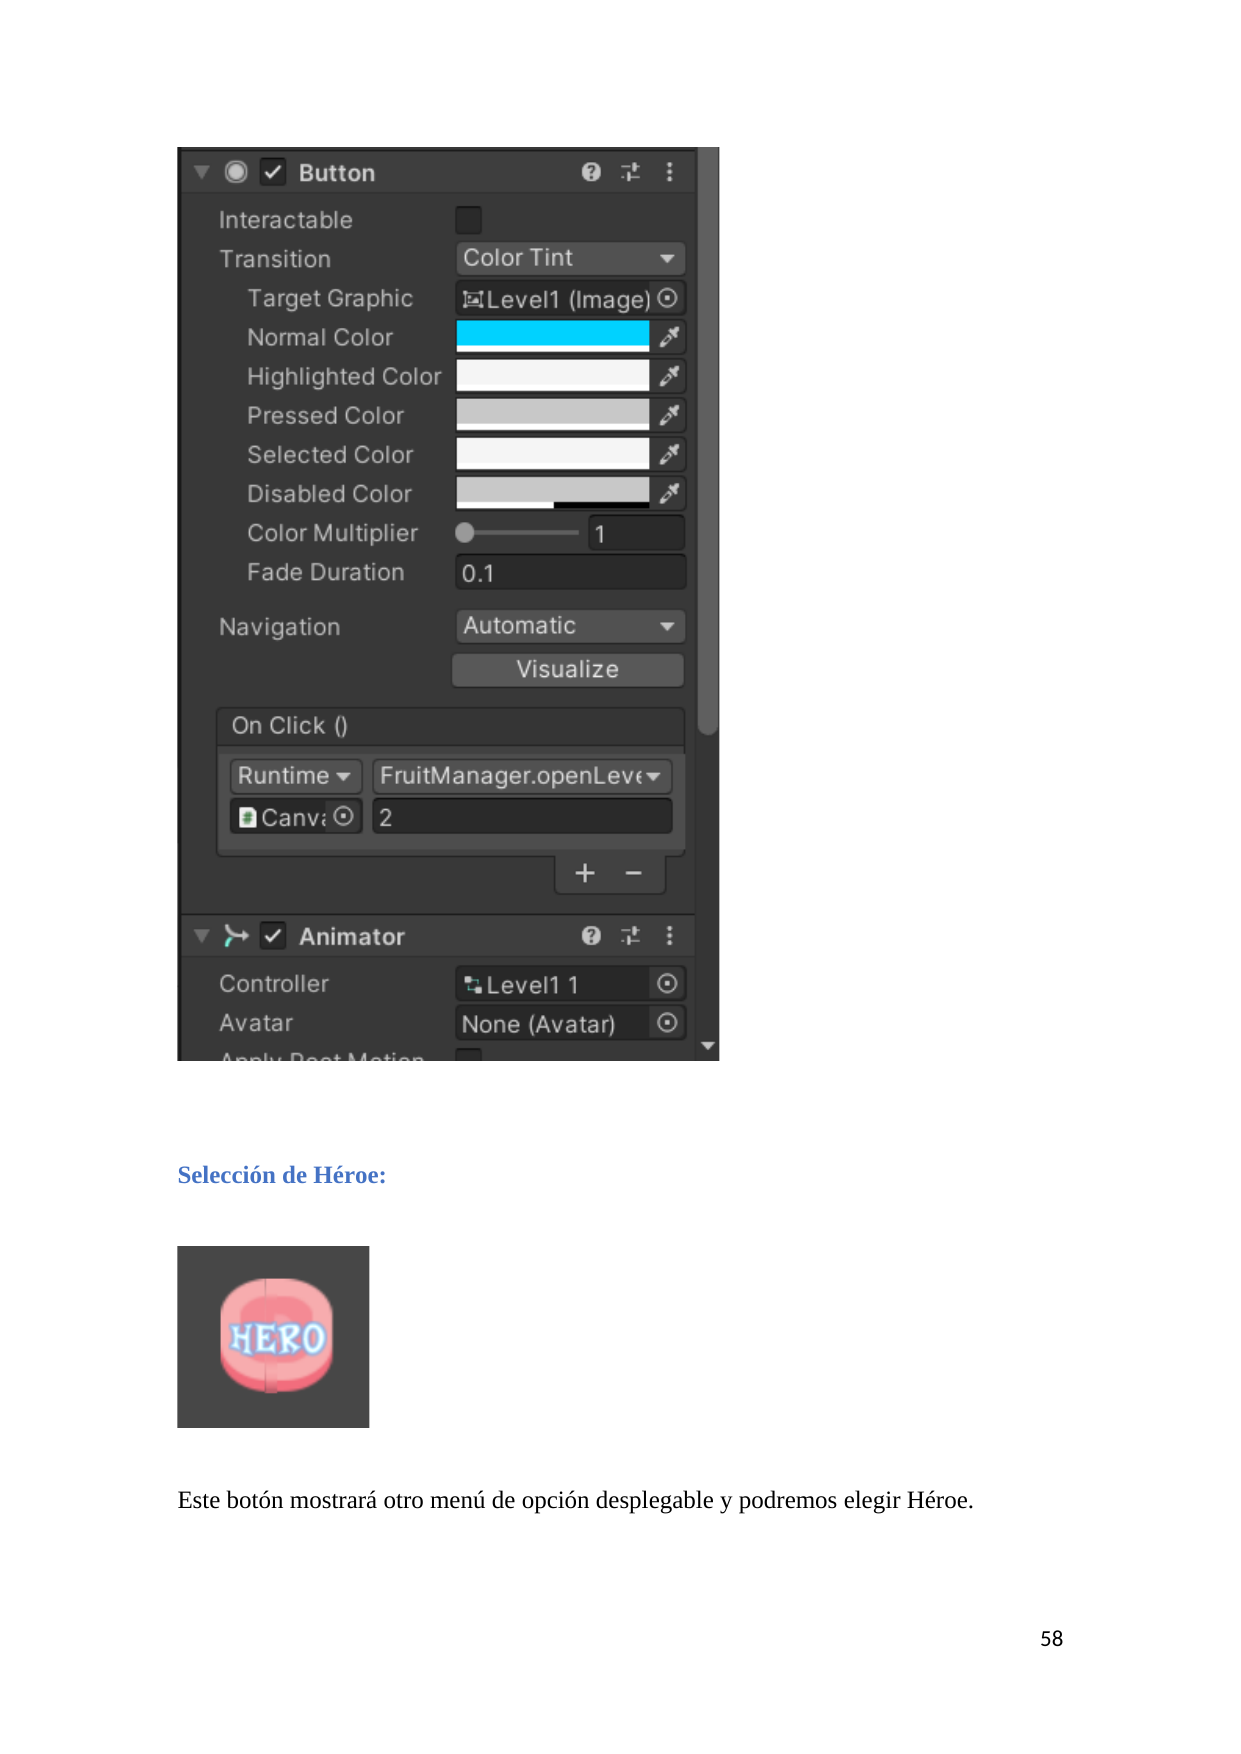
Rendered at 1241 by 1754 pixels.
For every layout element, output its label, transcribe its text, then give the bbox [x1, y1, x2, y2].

picture [177, 1246, 370, 1428]
picture [177, 147, 720, 1061]
text Selección de Héroe: [177, 1160, 1063, 1189]
text Este botón mostrará otro menú de opción desplegable y podremos elegir Héroe. [177, 1485, 1063, 1514]
